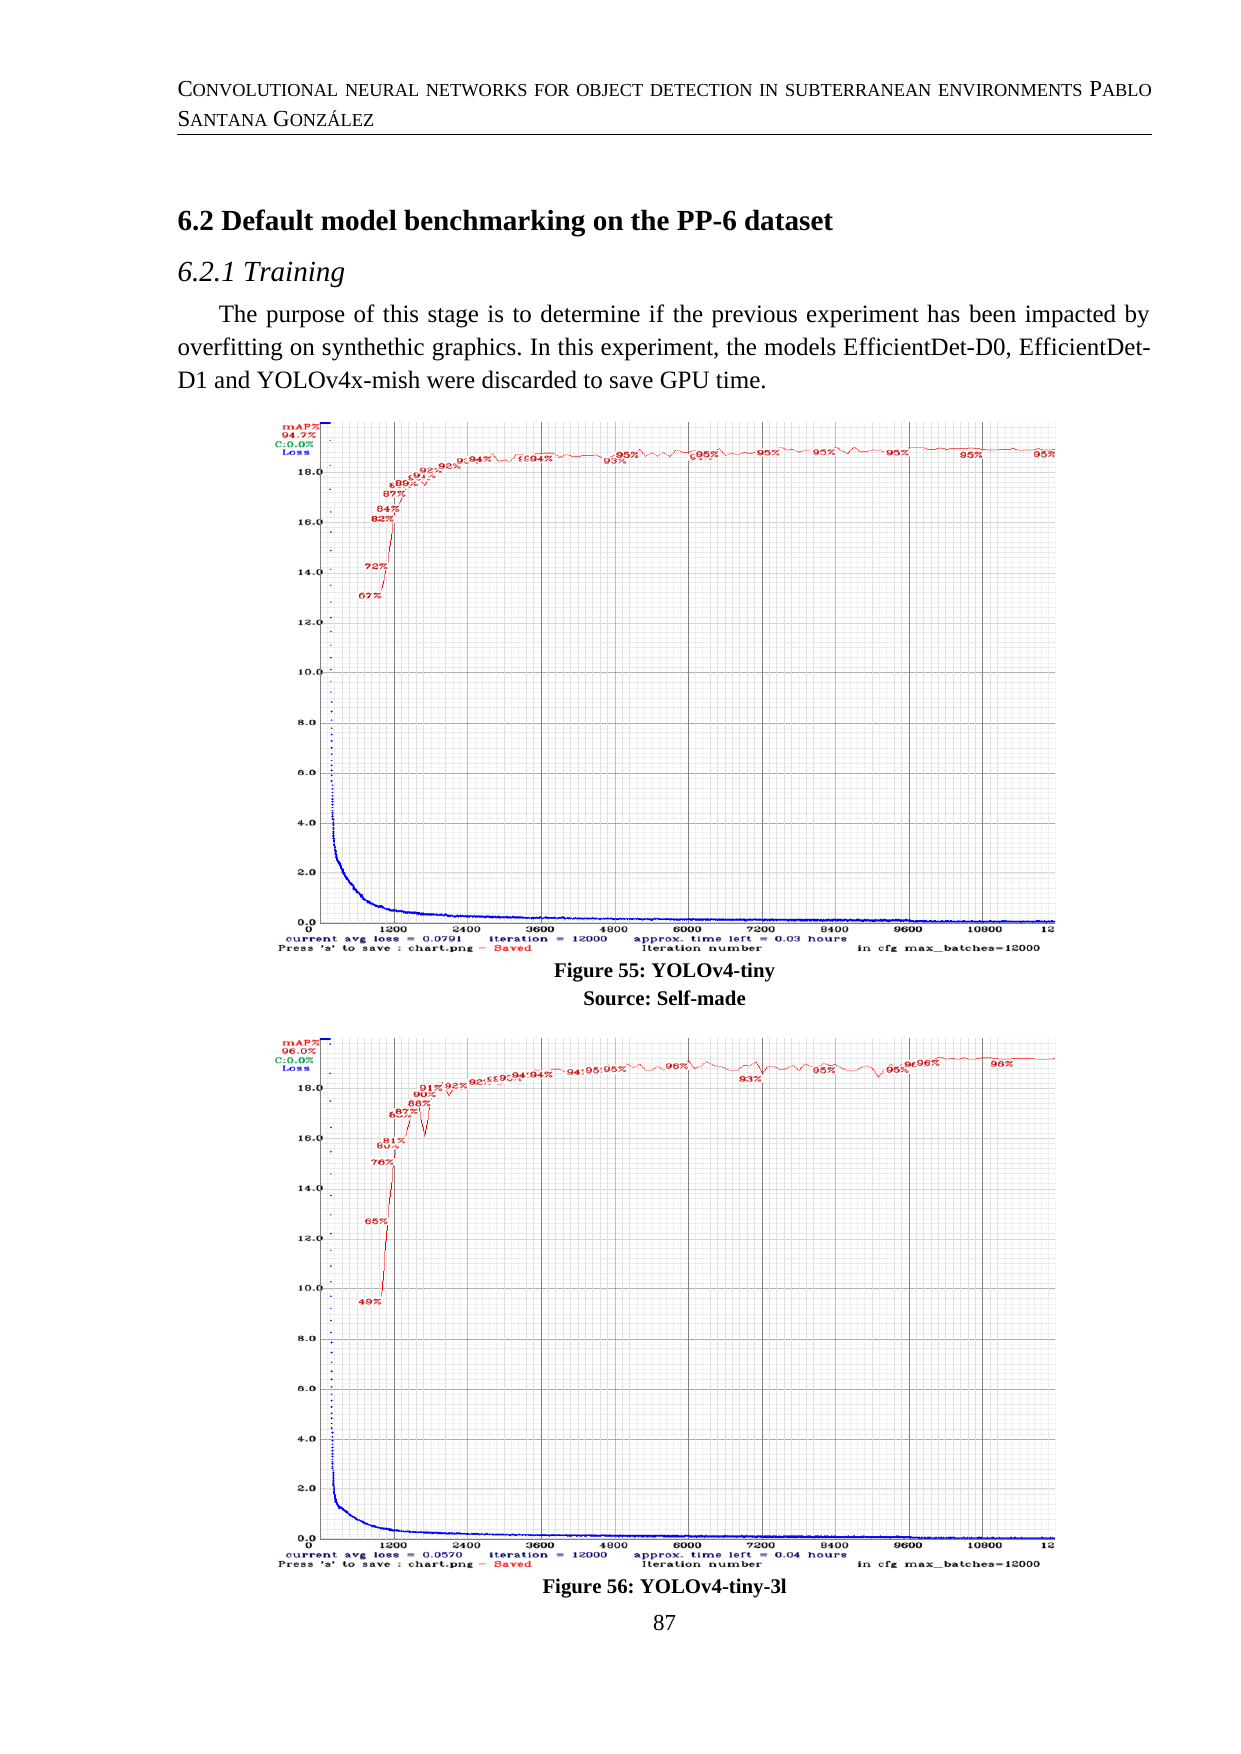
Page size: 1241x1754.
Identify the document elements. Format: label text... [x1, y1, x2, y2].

text Source: Self-made [177, 986, 1152, 1010]
picture [273, 1038, 1055, 1571]
picture [273, 422, 1055, 955]
subtitle Default model benchmarking on the PP-6 dataset [177, 203, 1152, 236]
text The purpose of this stage is to determine if the previous experiment has been impacted by overfitting on synthethic graphics. In this experiment, the models EfficientDet-D0, EfficientDet-D1 and YOLOv4x-mish were discarded to save GPU time. [177, 299, 1152, 393]
subtitle Training [177, 254, 1152, 287]
